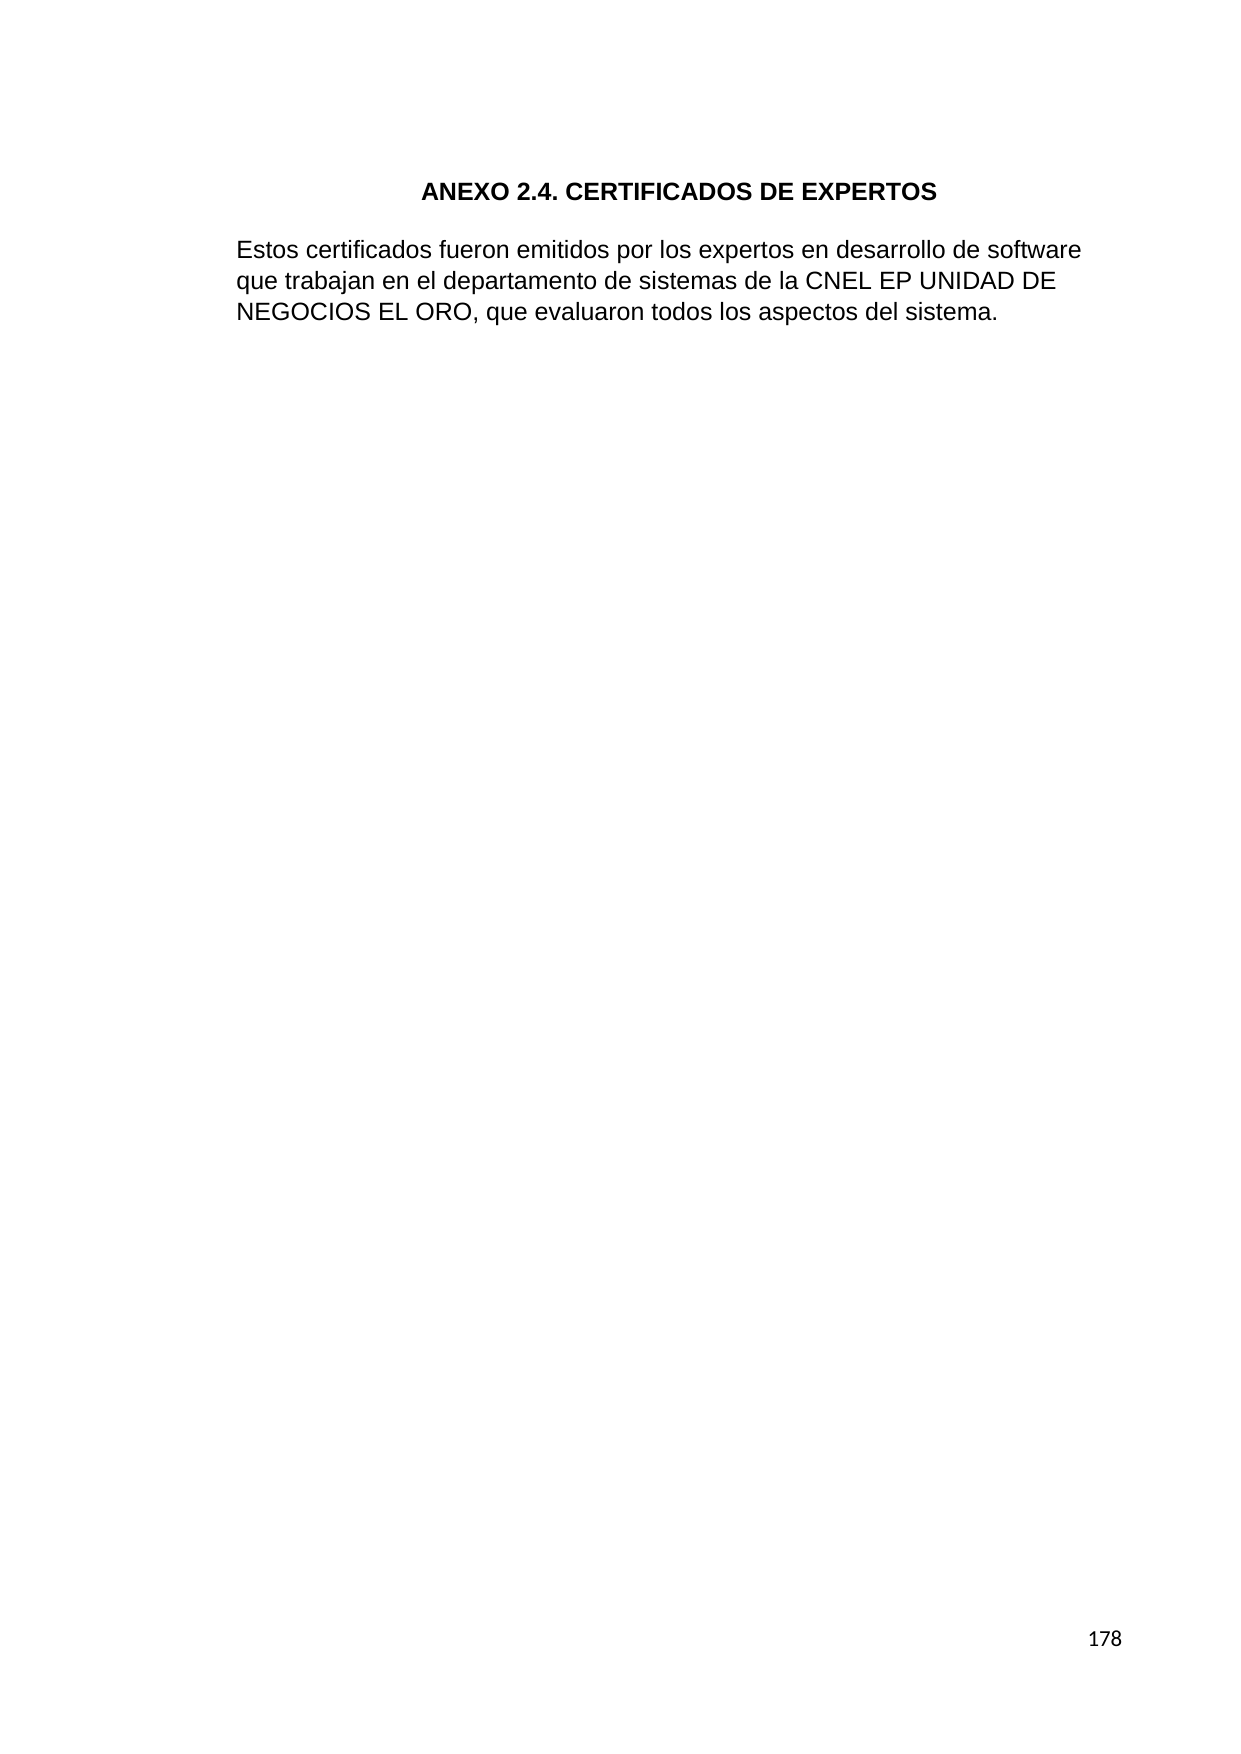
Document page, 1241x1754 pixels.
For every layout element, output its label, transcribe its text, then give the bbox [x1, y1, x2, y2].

text Estos certificados fueron emitidos por los expertos en desarrollo de software que trabajan en el departamento de sistemas de la CNEL EP UNIDAD DE NEGOCIOS EL ORO, que evaluaron todos los aspectos del sistema. [236, 235, 1122, 326]
subtitle ANEXO 2.4. CERTIFICADOS DE EXPERTOS [236, 177, 1122, 206]
